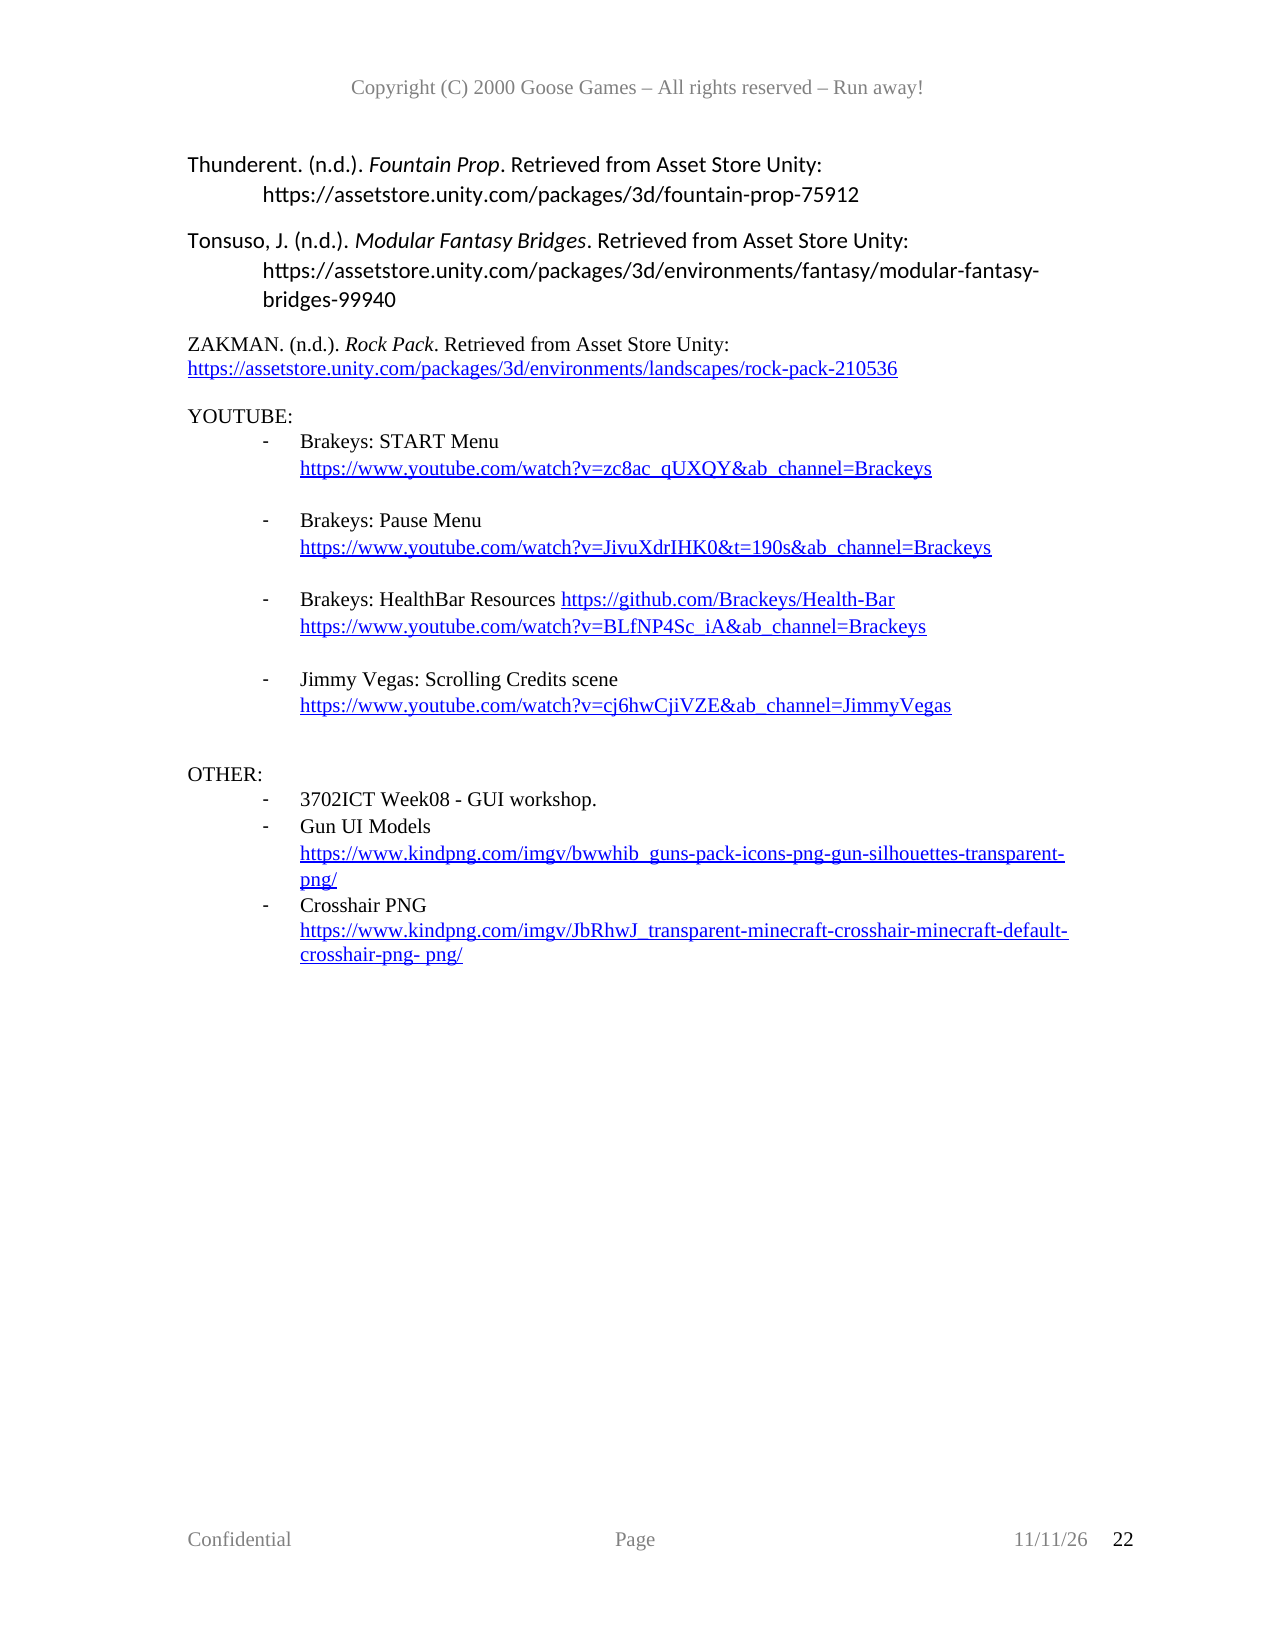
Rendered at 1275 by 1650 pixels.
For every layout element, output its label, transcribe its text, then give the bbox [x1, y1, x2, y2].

list https://www.kindpng.com/imgv/JbRhwJ_transparent-minecraft-crosshair-minecraft-default-crosshair-png- png/ [300, 918, 1087, 966]
list https://www.youtube.com/watch?v=JivuXdrIHK0&t=190s&ab_channel=Brackeys [300, 535, 1087, 559]
list Brakeys: HealthBar Resources https://github.com/Brackeys/Health-Bar [262, 587, 1087, 612]
text YOUTUBE: [187, 404, 1087, 428]
list Jimmy Vegas: Scrolling Credits scene [262, 666, 1087, 691]
list Gun UI Models [262, 813, 1087, 839]
list Brakeys: Pause Menu [262, 507, 1087, 533]
list https://www.youtube.com/watch?v=BLfNP4Sc_iA&ab_channel=Brackeys [300, 614, 1087, 638]
list Crosshair PNG [262, 892, 1087, 918]
text OTHER: [187, 762, 1087, 786]
text ZAKMAN. (n.d.). Rock Pack. Retrieved from Asset Store Unity: https://assetstore.unity.com/packages/3d/environments/landscapes/rock-pack-210536 [187, 332, 1087, 380]
text Thunderent. (n.d.). Fountain Prop. Retrieved from Asset Store Unity: https://assetstore.unity.com/packages/3d/fountain-prop-75912 [187, 150, 1087, 208]
text Tonsuso, J. (n.d.). Modular Fantasy Bridges. Retrieved from Asset Store Unity: https://assetstore.unity.com/packages/3d/environments/fantasy/modular-fantasy-bridges-99940 [187, 226, 1087, 313]
list https://www.youtube.com/watch?v=cj6hwCjiVZE&ab_channel=JimmyVegas [300, 693, 1087, 717]
list 3702ICT Week08 - GUI workshop. [262, 786, 1087, 811]
list Brakeys: START Menu [262, 428, 1087, 453]
list https://www.kindpng.com/imgv/bwwhib_guns-pack-icons-png-gun-silhouettes-transparent-png/ [300, 841, 1087, 891]
list https://www.youtube.com/watch?v=zc8ac_qUXQY&ab_channel=Brackeys [300, 455, 1087, 479]
